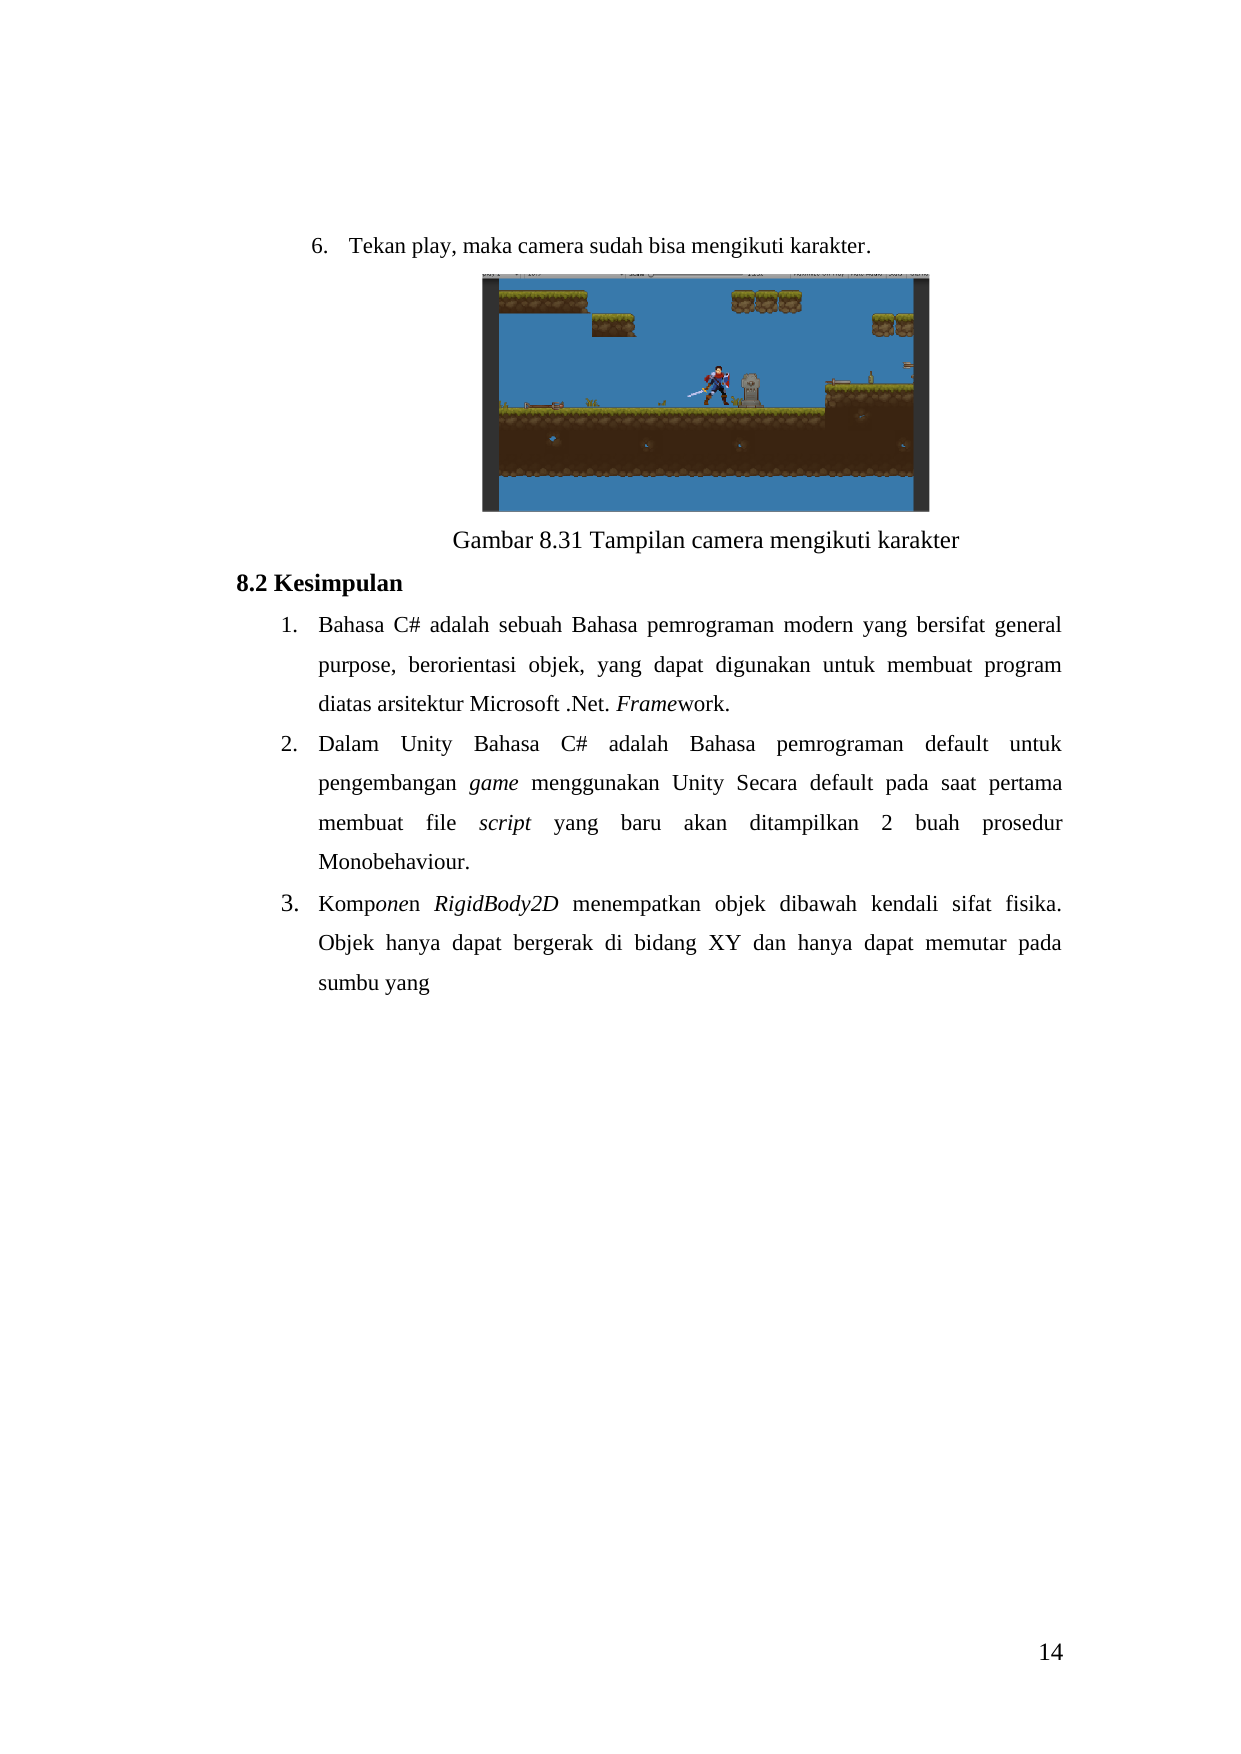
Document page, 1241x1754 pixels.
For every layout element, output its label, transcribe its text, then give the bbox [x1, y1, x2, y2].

list Komponen RigidBody2D menempatkan objek dibawah kendali sifat fisika. Objek hanya dapat bergerak di bidang XY dan hanya dapat memutar pada sumbu yang [281, 888, 1063, 995]
list Dalam Unity Bahasa C# adalah Bahasa pemrograman default untuk pengembangan game menggunakan Unity Secara default pada saat pertama membuat file script yang baru akan ditampilkan 2 buah prosedur Monobehaviour. [281, 730, 1063, 874]
list Bahasa C# adalah sebuah Bahasa pemrograman modern yang bersifat general purpose, berorientasi objek, yang dapat digunakan untuk membuat program diatas arsitektur Microsoft .Net. Framework. [281, 611, 1063, 717]
subtitle Kesimpulan [236, 568, 1063, 597]
subtitle Tampilan camera mengikuti karakter [274, 525, 1063, 554]
list Tekan play, maka camera sudah bisa mengikuti karakter. [311, 232, 1063, 259]
picture [482, 274, 930, 512]
